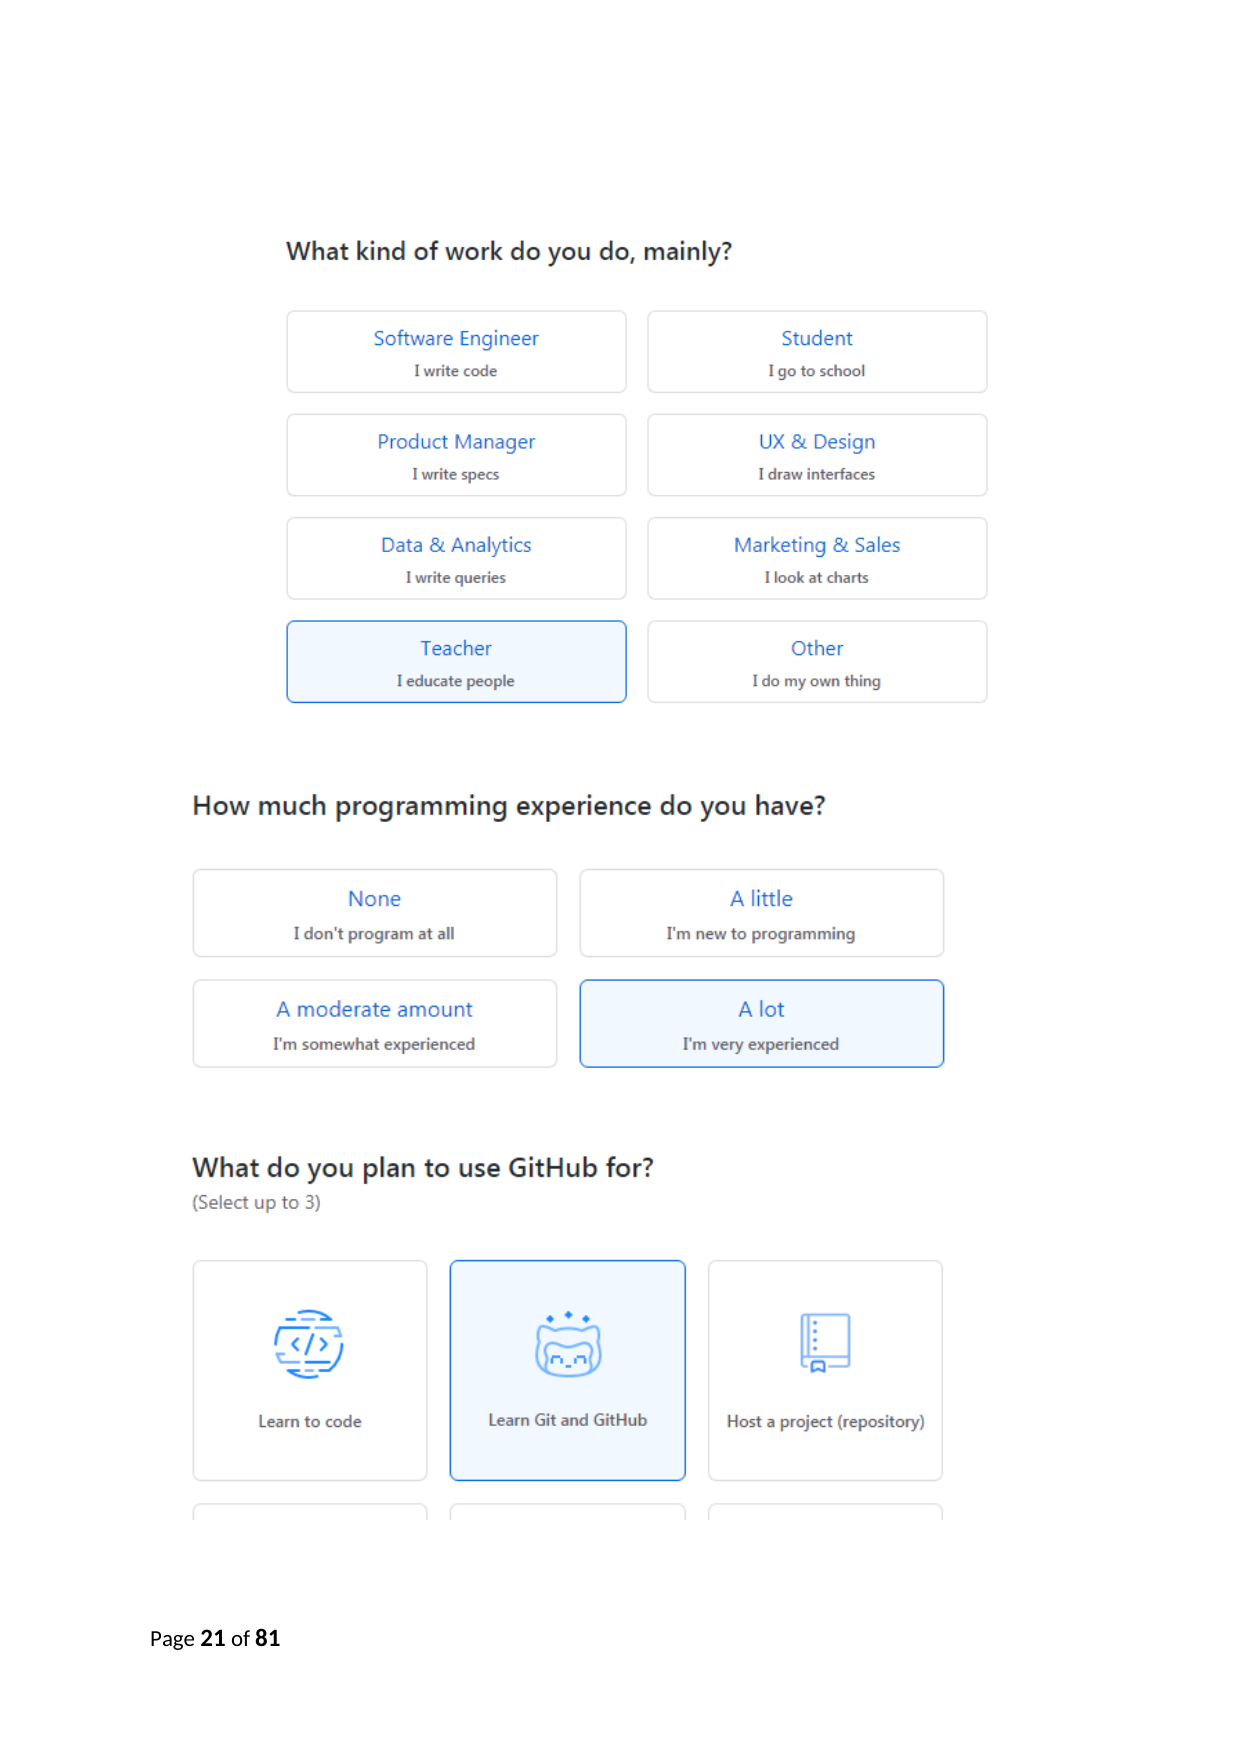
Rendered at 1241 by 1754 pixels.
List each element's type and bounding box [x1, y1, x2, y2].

picture [150, 150, 1091, 751]
picture [150, 775, 1091, 1520]
